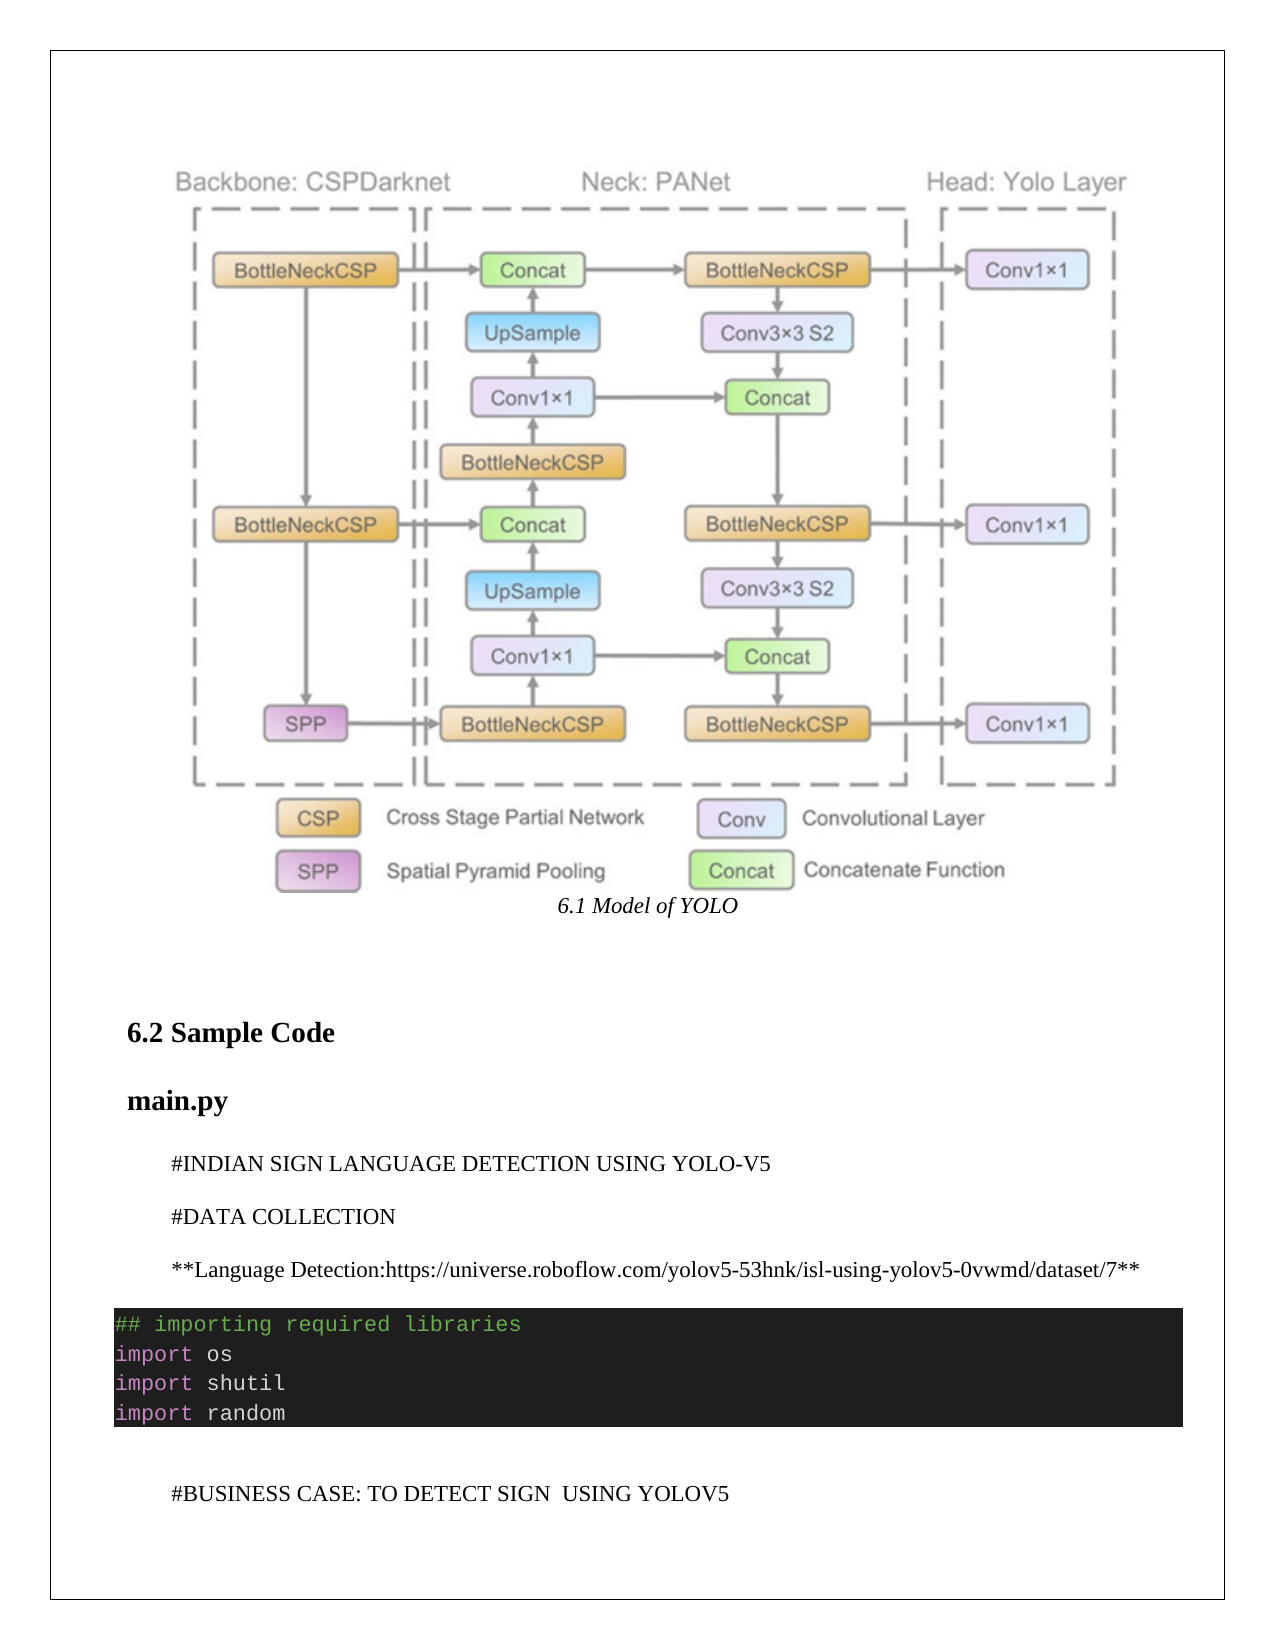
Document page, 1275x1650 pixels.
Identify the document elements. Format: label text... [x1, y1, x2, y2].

list #DATA COLLECTION [171, 1203, 1183, 1229]
text main.py [127, 1083, 1183, 1117]
text ## importing required libraries [114, 1308, 1183, 1338]
text 6.1 Model of YOLO [114, 893, 1183, 919]
list #INDIAN SIGN LANGUAGE DETECTION USING YOLO-V5 [171, 1150, 1183, 1177]
text import os [114, 1338, 1183, 1368]
list #BUSINESS CASE: TO DETECT SIGN USING YOLOV5 [171, 1480, 1183, 1506]
picture [156, 156, 1142, 893]
subtitle Sample Code [127, 1015, 1183, 1049]
text import random [114, 1397, 1183, 1427]
text import shutil [114, 1368, 1183, 1397]
list **Language Detection:https://universe.roboflow.com/yolov5-53hnk/isl-using-yolov5-0vwmd/dataset/7** [171, 1256, 1183, 1282]
